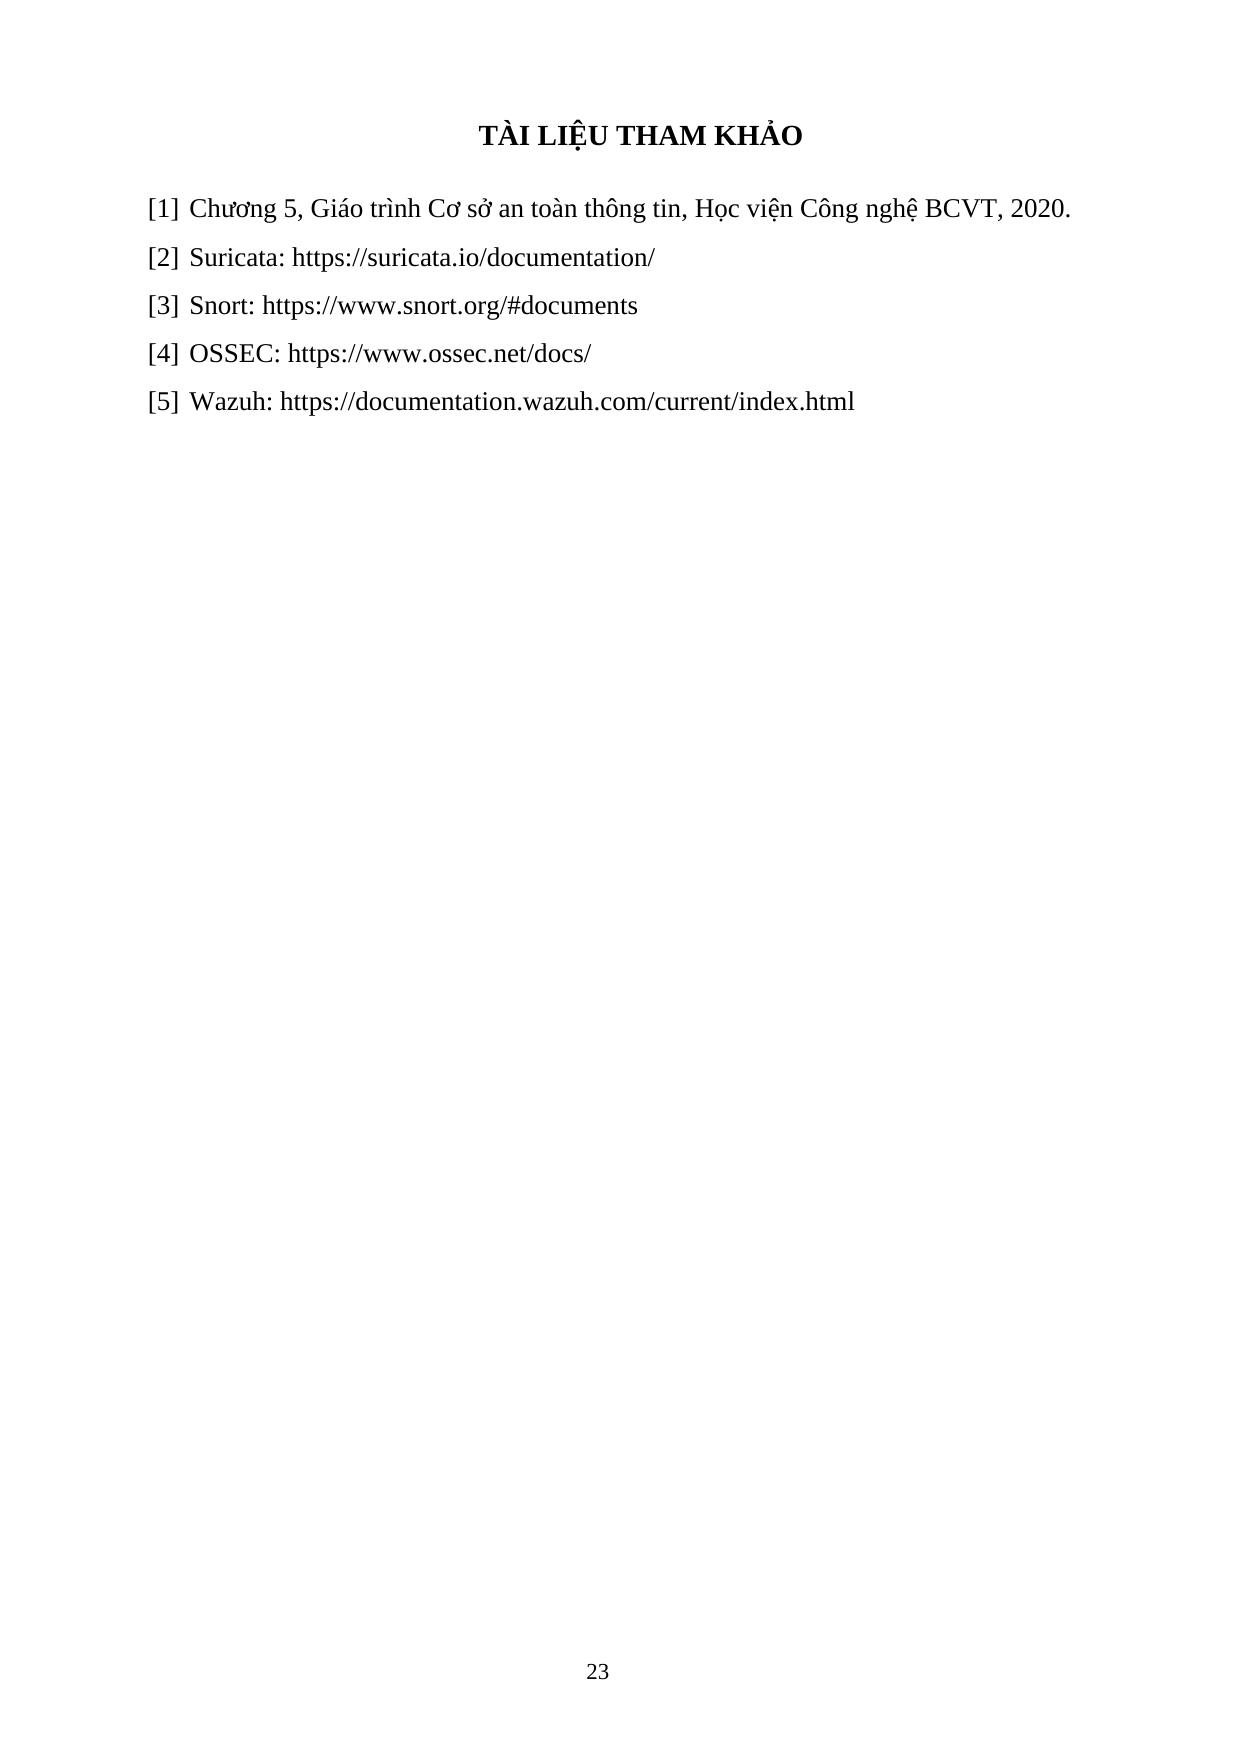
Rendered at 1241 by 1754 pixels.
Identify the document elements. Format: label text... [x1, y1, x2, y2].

text TÀI LIỆU THAM KHẢO [148, 118, 1134, 152]
text Suricata: https://suricata.io/documentation/ [148, 241, 1134, 272]
text Chương 5, Giáo trình Cơ sở an toàn thông tin, Học viện Công nghệ BCVT, 2020. [148, 192, 1134, 224]
text Wazuh: https://documentation.wazuh.com/current/index.html [148, 385, 1134, 417]
text Snort: https://www.snort.org/#documents [148, 289, 1134, 320]
text OSSEC: https://www.ossec.net/docs/ [148, 337, 1134, 368]
